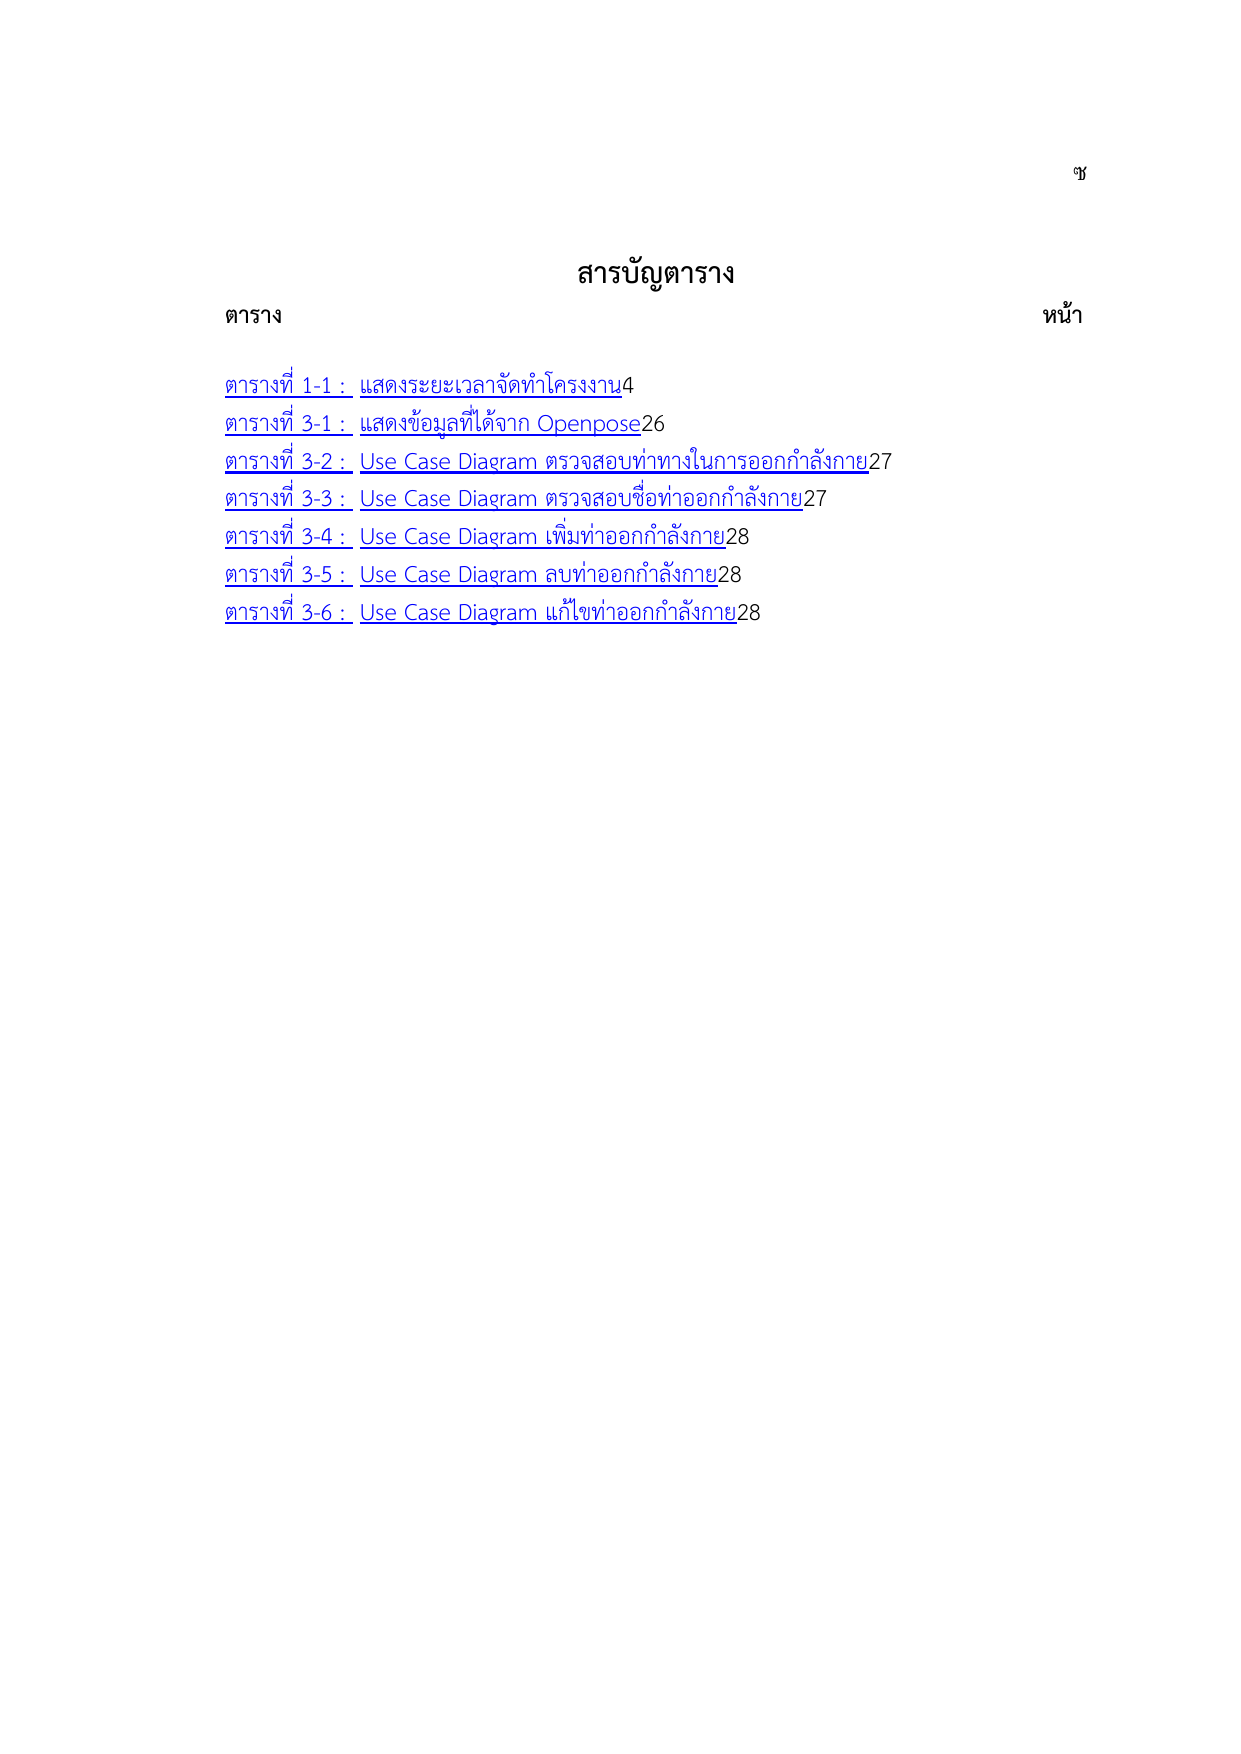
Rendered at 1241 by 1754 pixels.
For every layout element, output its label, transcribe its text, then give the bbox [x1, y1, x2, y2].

text ตารางที่ 3-4 : Use Case Diagram เพิ่มท่าออกกำลังกาย 28 [225, 515, 1087, 553]
text ตารางที่ 3-2 : Use Case Diagram ตรวจสอบท่าทางในการออกกำลังกาย 27 [225, 440, 1087, 477]
text ตารางที่ 1-1 : แสดงระยะเวลาจัดทำโครงงาน 4 [225, 364, 1087, 402]
text ตารางที่ 3-1 : แสดงข้อมูลที่ได้จาก Openpose 26 [225, 402, 1087, 440]
text ตารางที่ 3-5 : Use Case Diagram ลบท่าออกกำลังกาย 28 [225, 553, 1087, 591]
text ตาราง หน้า [225, 294, 1087, 331]
text ตารางที่ 3-3 : Use Case Diagram ตรวจสอบชื่อท่าออกกำลังกาย 27 [225, 477, 1087, 515]
text ตารางที่ 3-6 : Use Case Diagram แก้ไขท่าออกกำลังกาย 28 [225, 591, 1087, 628]
subtitle สารบัญตาราง [225, 247, 1087, 294]
